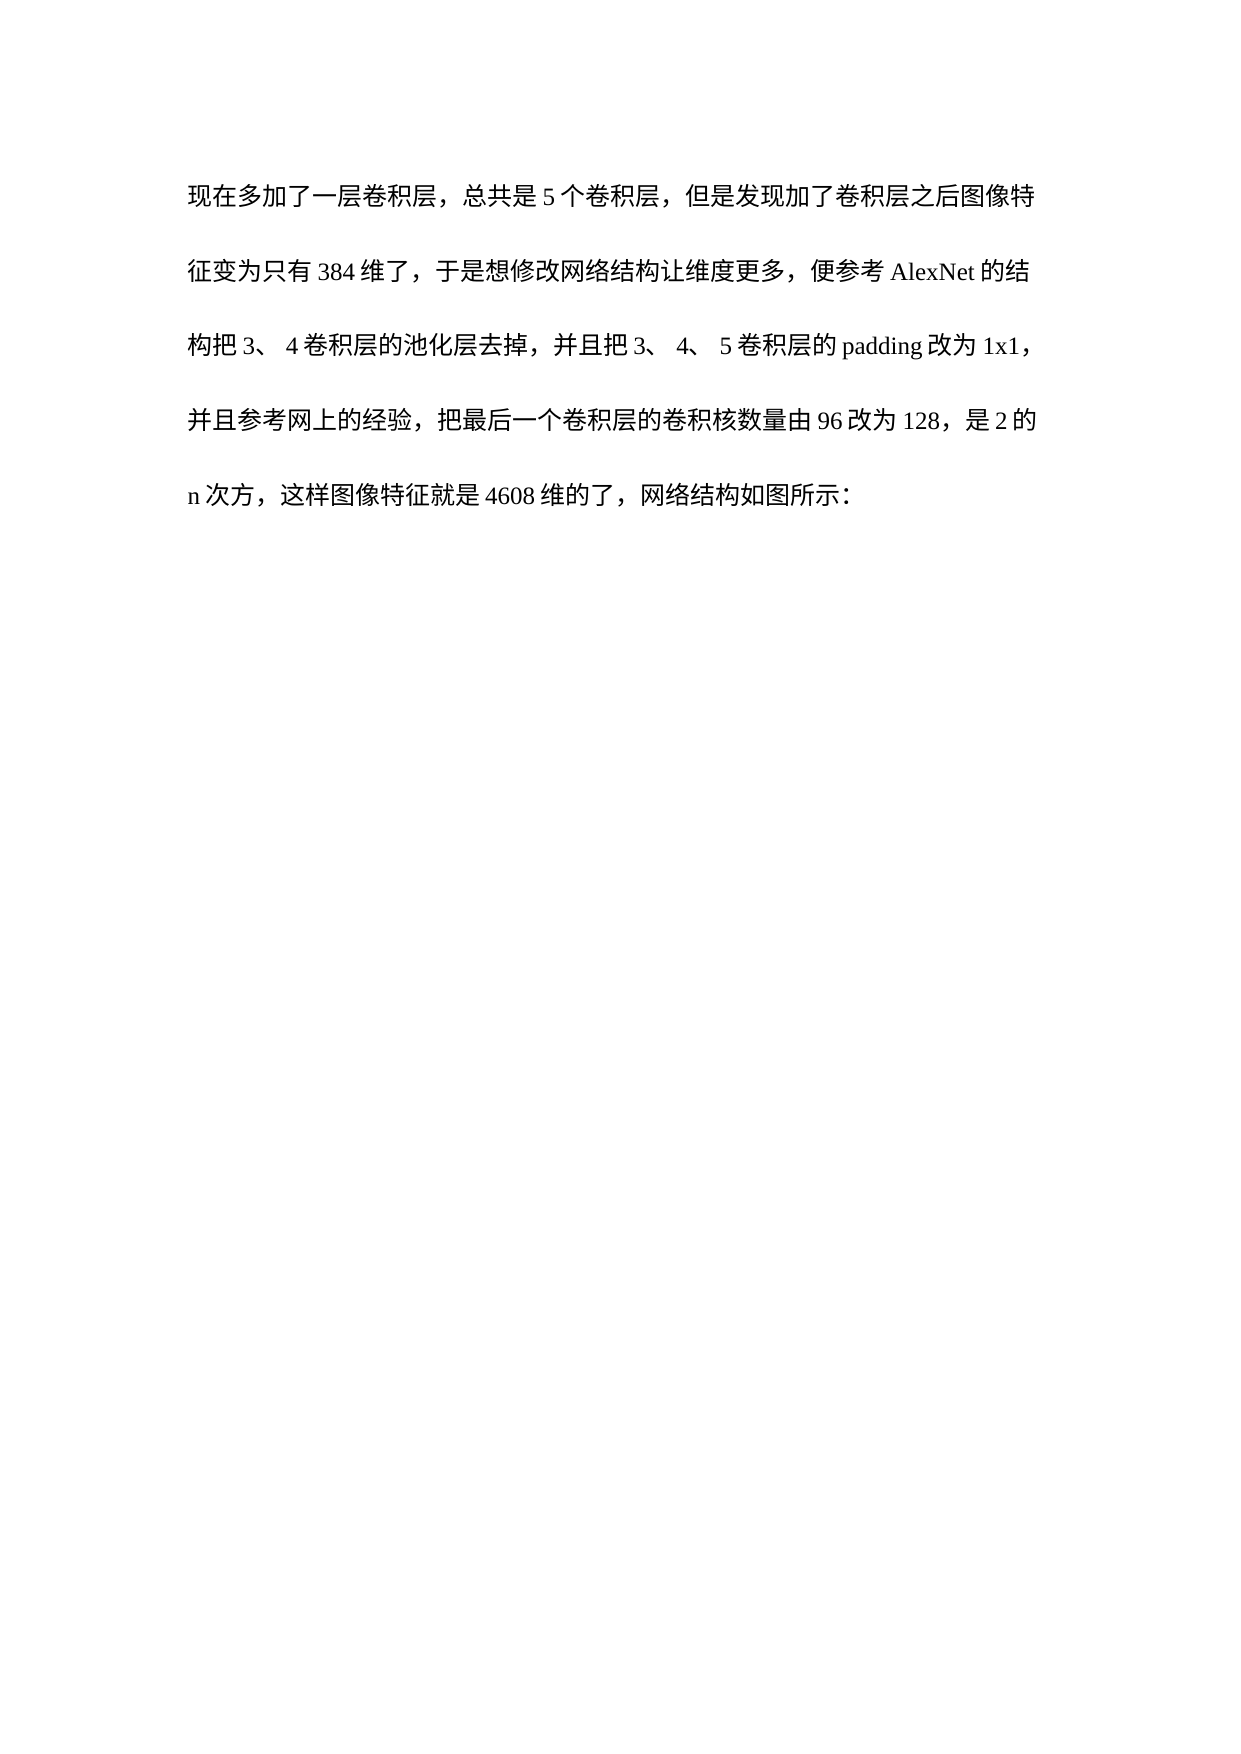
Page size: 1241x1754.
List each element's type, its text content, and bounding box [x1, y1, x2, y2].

text 现在多加了一层卷积层，总共是5个卷积层，但是发现加了卷积层之后图像特征变为只有384维了，于是想修改网络结构让维度更多，便参考AlexNet的结构把3、 4卷积层的池化层去掉，并且把3、 4、 5卷积层的padding改为1x1，并且参考网上的经验，把最后一个卷积层的卷积核数量由96改为128，是2的n次方，这样图像特征就是4608维的了，网络结构如图所示： [187, 162, 1053, 526]
